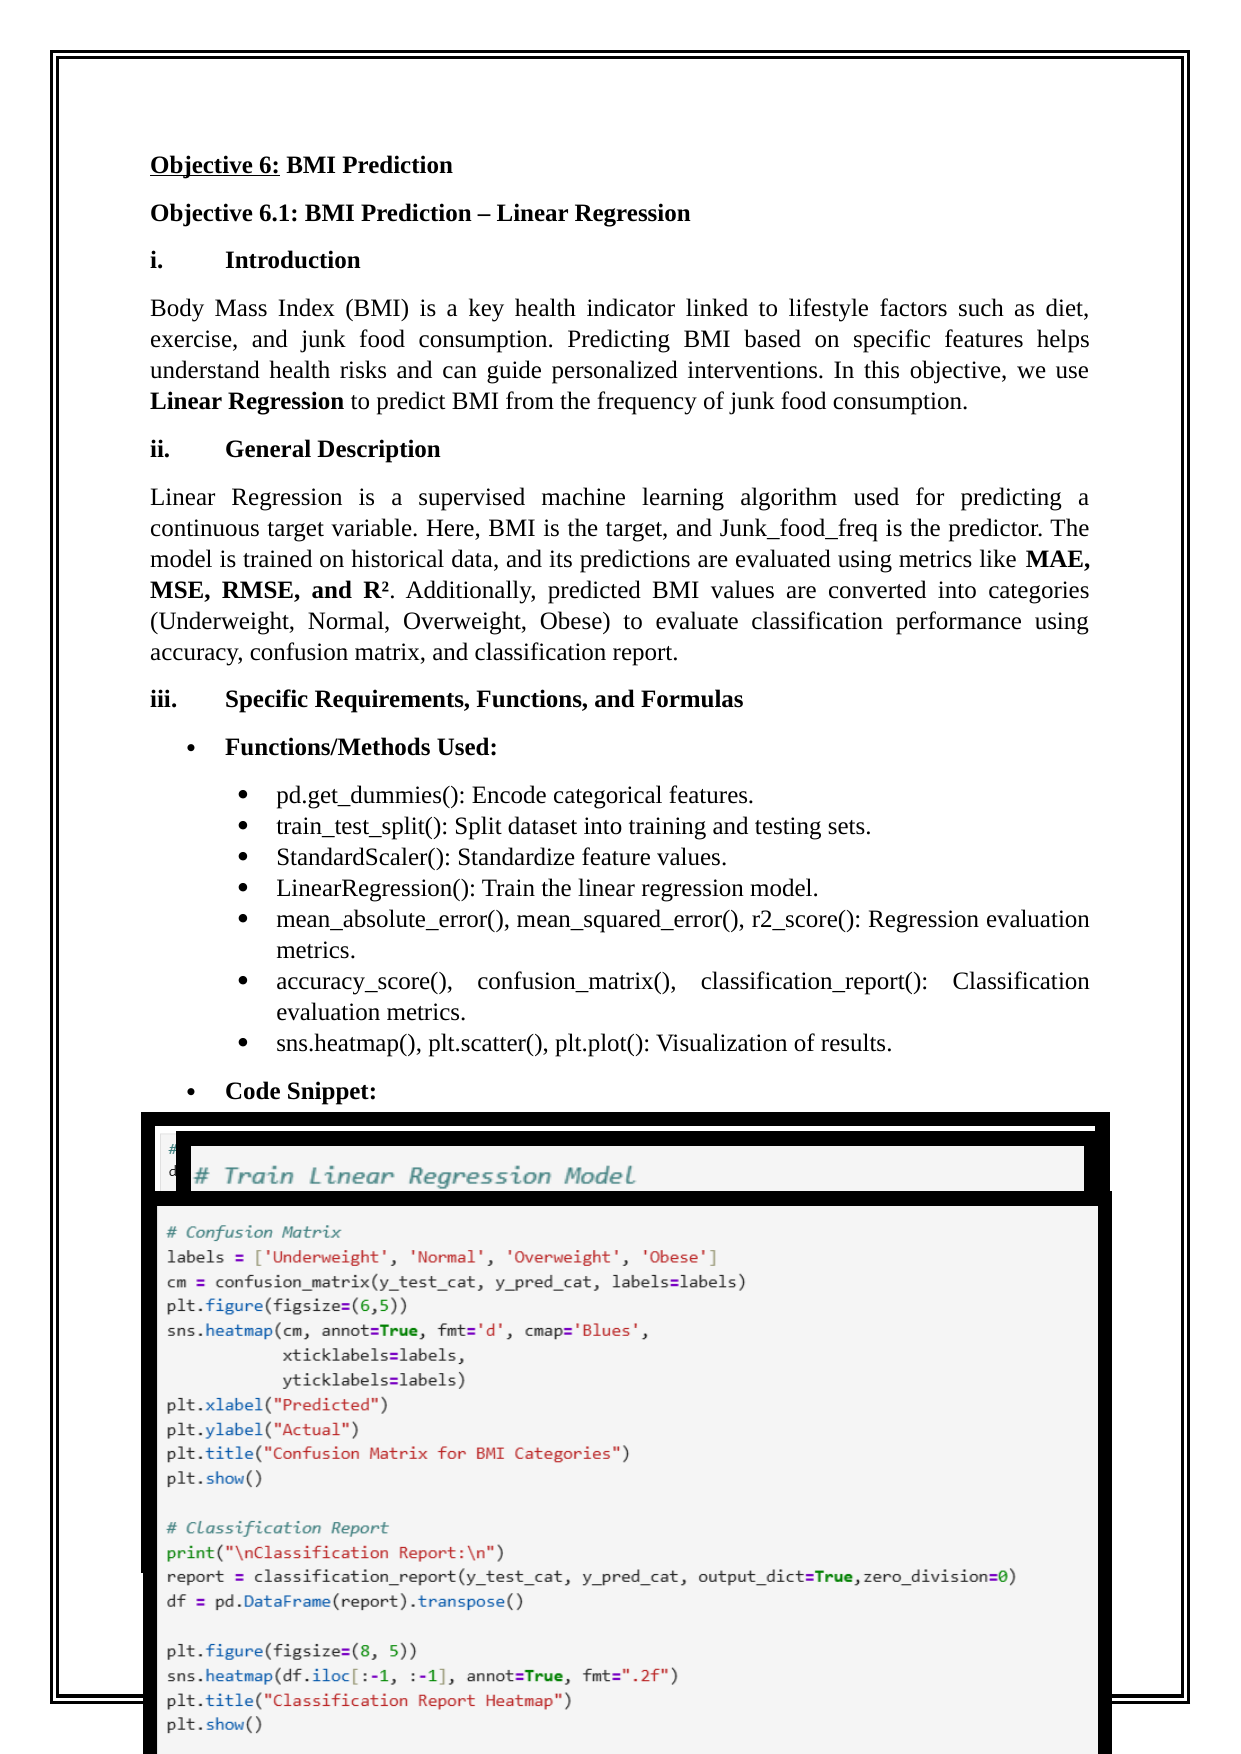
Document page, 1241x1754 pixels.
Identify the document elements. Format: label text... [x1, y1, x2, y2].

list Introduction [150, 245, 1090, 274]
text Objective 6: BMI Prediction [150, 150, 1090, 179]
list sns.heatmap(), plt.scatter(), plt.plot(): Visualization of results. [238, 1028, 1090, 1057]
list Specific Requirements, Functions, and Formulas [150, 684, 1090, 713]
picture [191, 1146, 1084, 1191]
text Objective 6.1: BMI Prediction – Linear Regression [150, 198, 1090, 226]
list Code Snippet: [187, 1076, 1090, 1105]
list StandardScaler(): Standardize feature values. [238, 842, 1090, 871]
text Linear Regression is a supervised machine learning algorithm used for predicting a continuous target variable. Here, BMI is the target, and Junk_food_freq is the predictor. The model is trained on historical data, and its predictions are evaluated using metrics like MAE, MSE, RMSE, and R². Additionally, predicted BMI values are converted into categories (Underweight, Normal, Overweight, Obese) to evaluate classification performance using accuracy, confusion matrix, and classification report. [150, 482, 1090, 666]
picture [157, 1206, 1098, 1754]
text Body Mass Index (BMI) is a key health indicator linked to lifestyle factors such as diet, exercise, and junk food consumption. Predicting BMI based on specific features helps understand health risks and can guide personalized interventions. In this objective, we use Linear Regression to predict BMI from the frequency of junk food consumption. [150, 293, 1090, 415]
list train_test_split(): Split dataset into training and testing sets. [238, 811, 1090, 840]
picture [155, 1126, 1095, 1191]
list mean_absolute_error(), mean_squared_error(), r2_score(): Regression evaluation metrics. [238, 904, 1090, 964]
list Functions/Methods Used: [187, 732, 1090, 761]
list accuracy_score(), confusion_matrix(), classification_report(): Classification evaluation metrics. [238, 966, 1090, 1026]
list pd.get_dummies(): Encode categorical features. [238, 780, 1090, 809]
list General Description [150, 434, 1090, 463]
list LinearRegression(): Train the linear regression model. [238, 873, 1090, 902]
